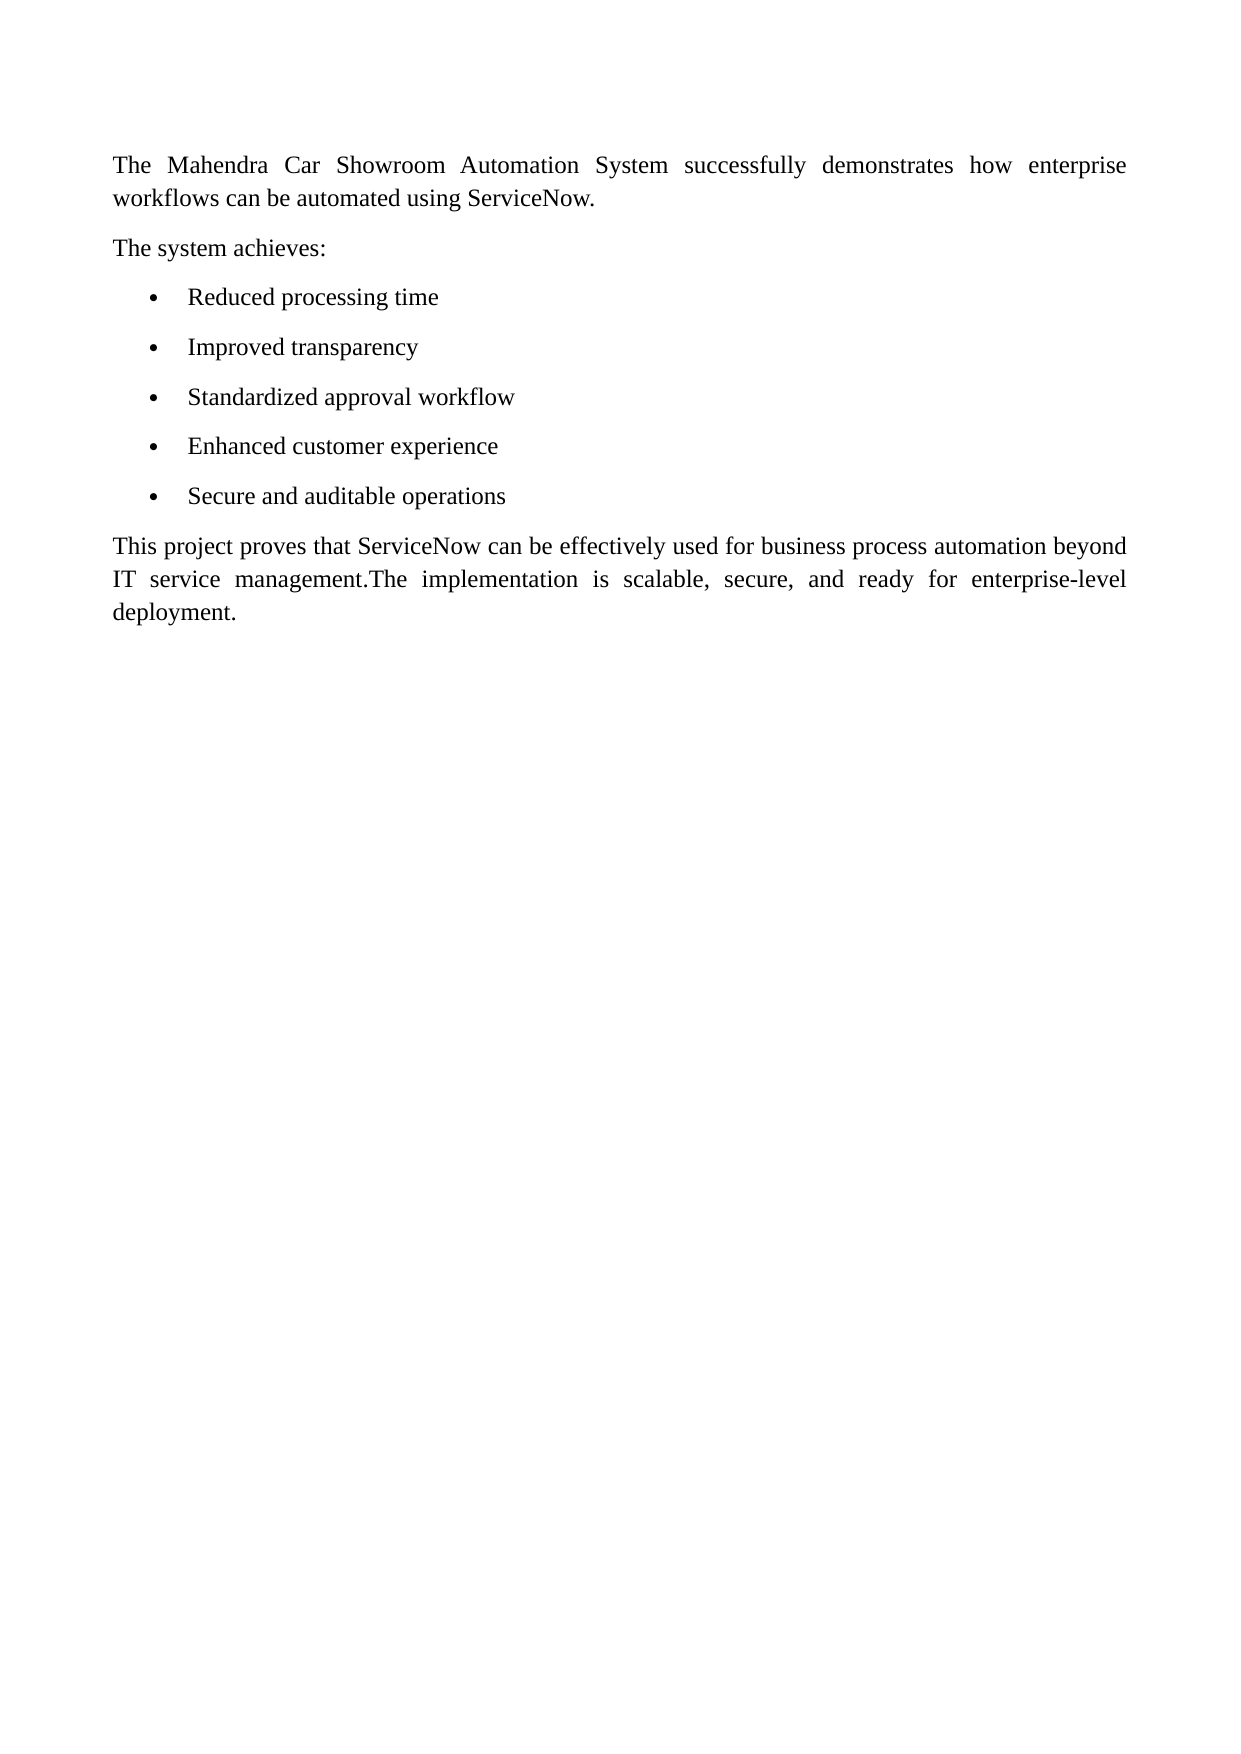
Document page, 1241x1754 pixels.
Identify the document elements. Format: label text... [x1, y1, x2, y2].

list Improved transparency [150, 332, 1128, 361]
list Standardized approval workflow [150, 382, 1128, 411]
list Secure and auditable operations [150, 481, 1128, 510]
list Enhanced customer experience [150, 431, 1128, 460]
text This project proves that ServiceNow can be effectively used for business process automation beyond IT service management.The implementation is scalable, secure, and ready for enterprise-level deployment. [112, 531, 1128, 626]
list Reduced processing time [150, 282, 1128, 311]
text The Mahendra Car Showroom Automation System successfully demonstrates how enterprise workflows can be automated using ServiceNow. [112, 150, 1128, 212]
text The system achieves: [112, 233, 1128, 261]
